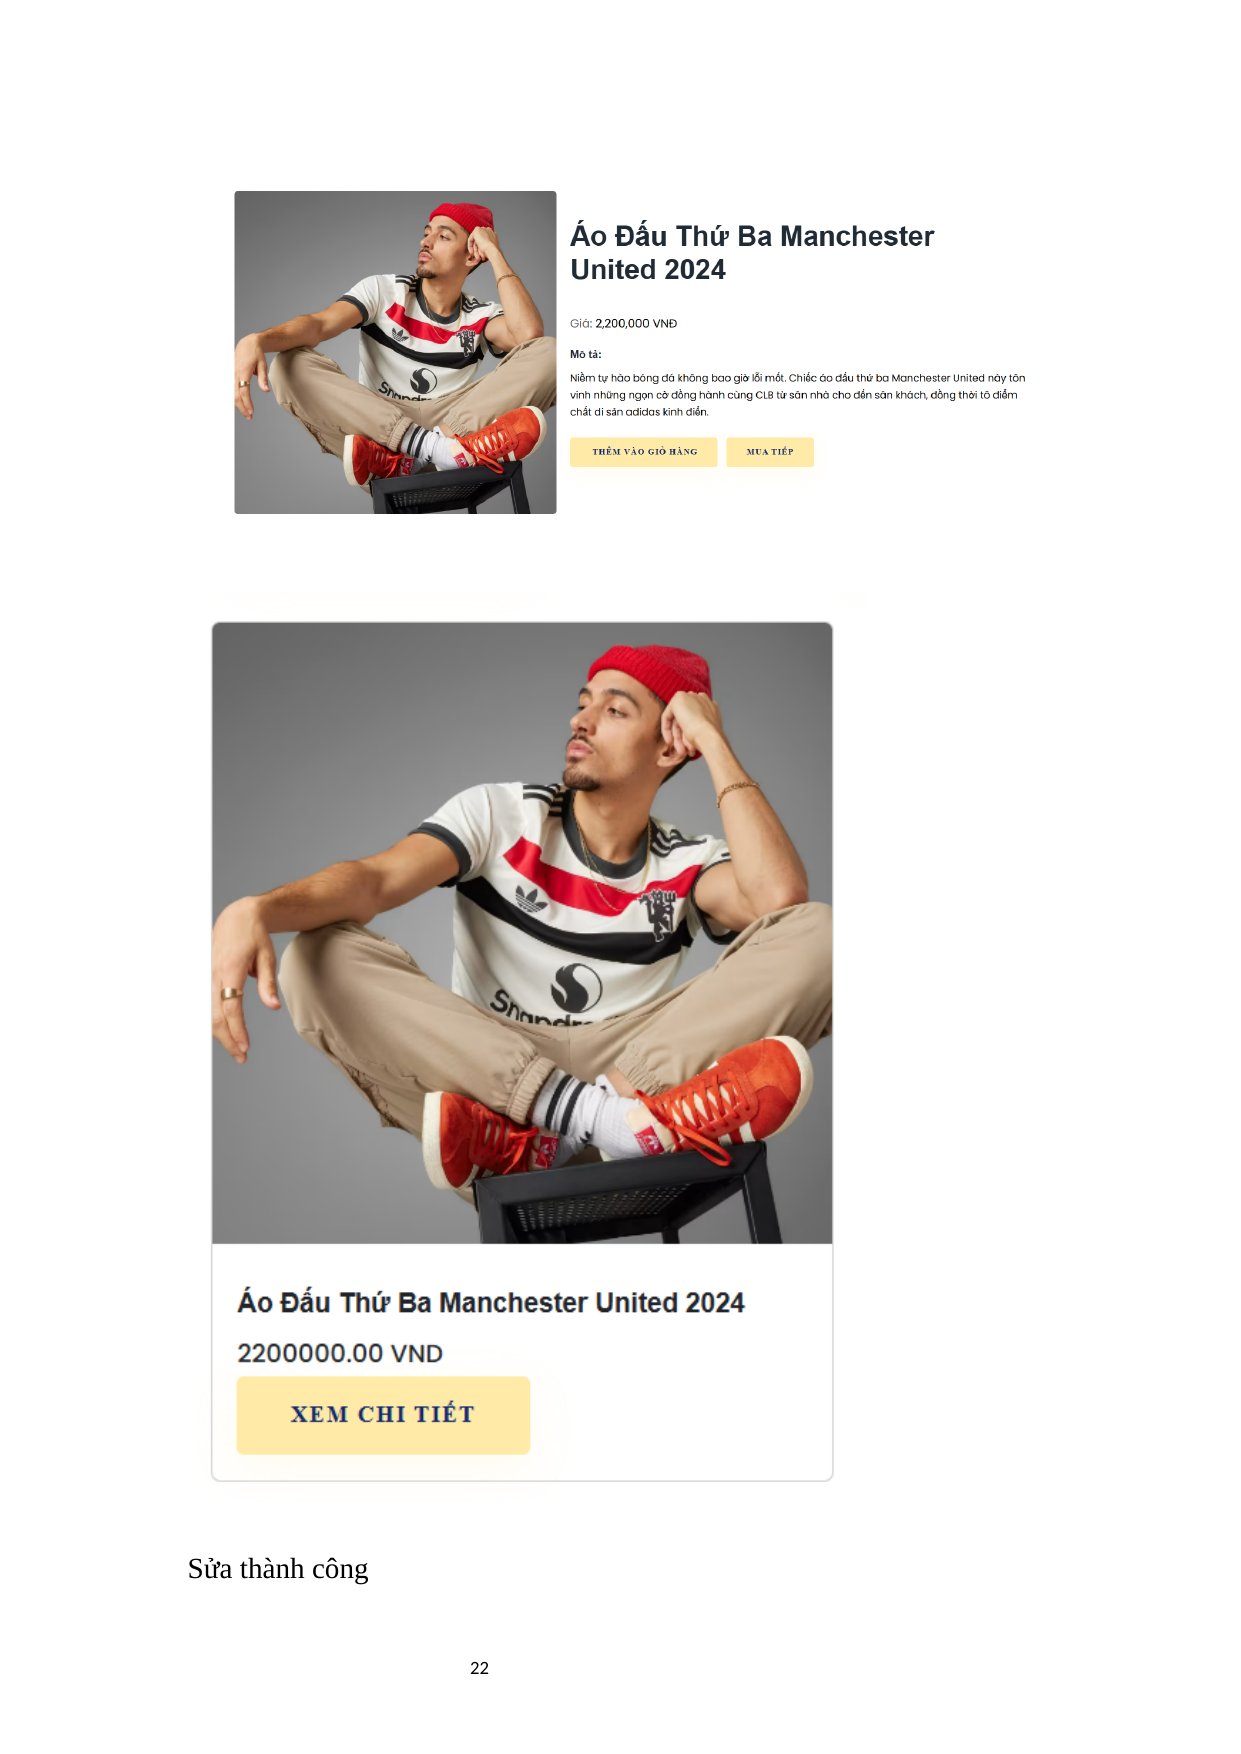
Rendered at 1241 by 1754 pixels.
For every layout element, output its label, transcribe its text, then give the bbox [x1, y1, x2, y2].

picture [187, 150, 1051, 544]
picture [187, 593, 868, 1502]
text Sửa thành công [187, 1552, 1041, 1585]
